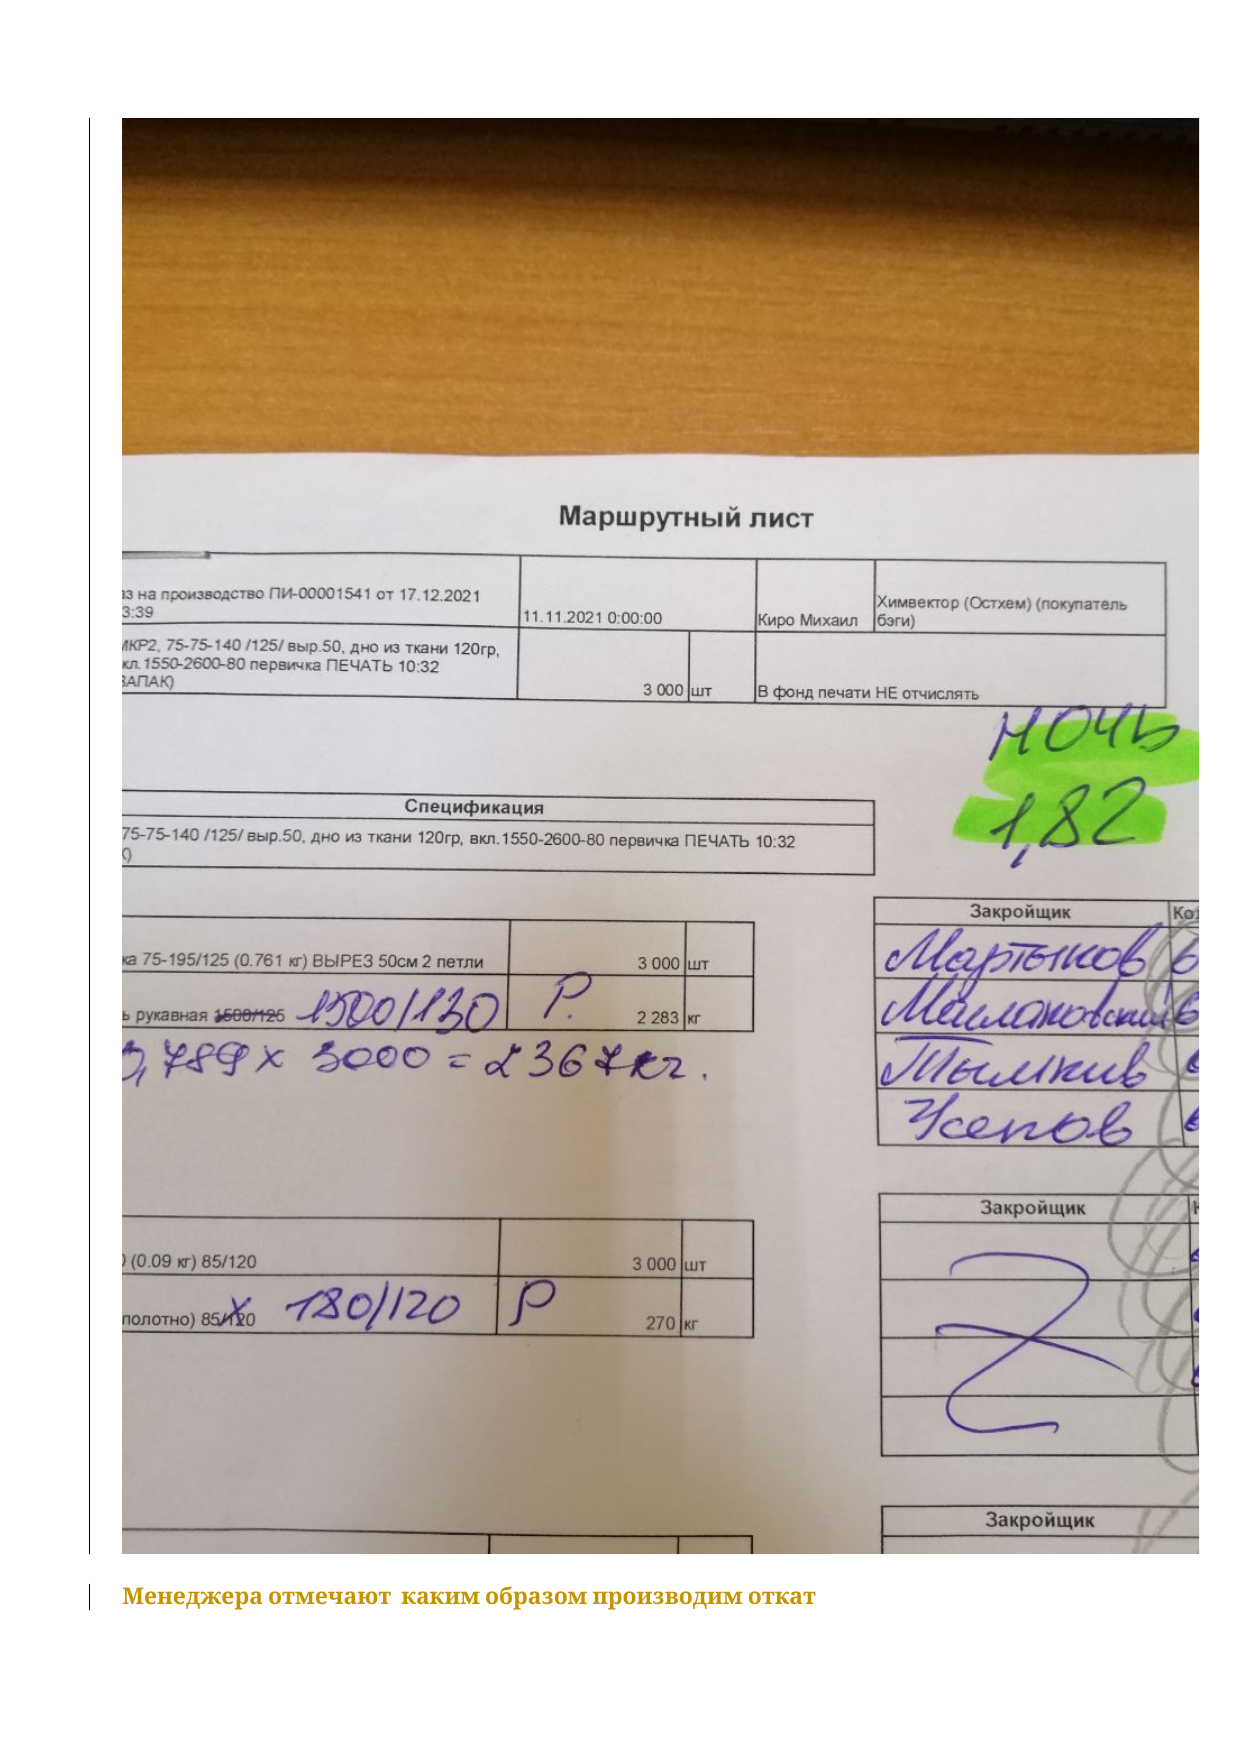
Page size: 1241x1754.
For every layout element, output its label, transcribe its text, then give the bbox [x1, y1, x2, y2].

text Менеджера отмечают каким образом производим откат [122, 1583, 1181, 1610]
picture [122, 118, 1200, 1554]
